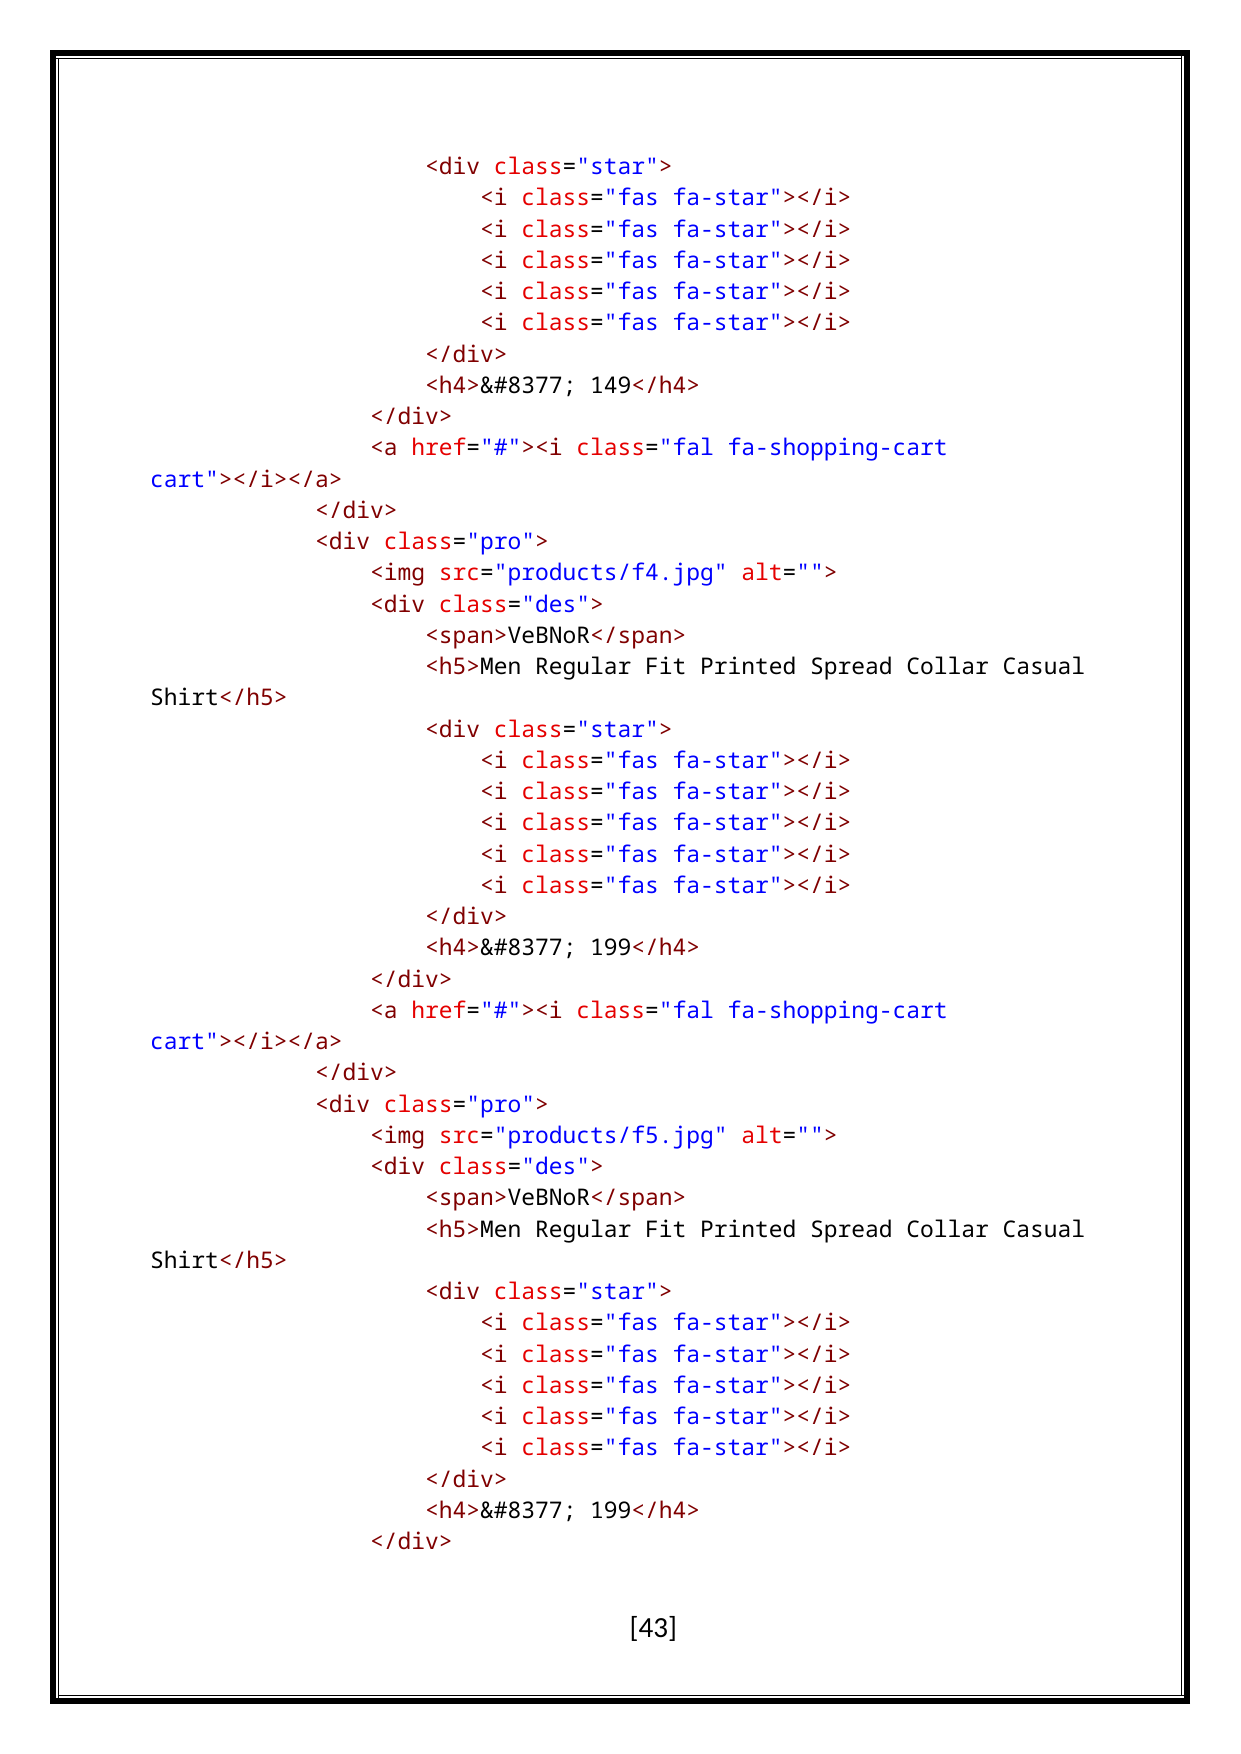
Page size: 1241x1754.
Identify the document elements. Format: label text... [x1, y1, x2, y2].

text <a href="#"><i class="fal fa-shopping-cart cart"></i></a> [150, 994, 1090, 1056]
text <i class="fas fa-star"></i> [150, 244, 1090, 275]
text <span>VeBNoR</span> [150, 1181, 1090, 1212]
text <div class="star"> [150, 150, 1090, 181]
text <i class="fas fa-star"></i> [150, 837, 1090, 869]
text <i class="fas fa-star"></i> [150, 181, 1090, 212]
text <i class="fas fa-star"></i> [150, 1369, 1090, 1400]
text <i class="fas fa-star"></i> [150, 1431, 1090, 1462]
text <h5>Men Regular Fit Printed Spread Collar Casual Shirt</h5> [150, 650, 1090, 712]
text <div class="pro"> [150, 1087, 1090, 1119]
text <a href="#"><i class="fal fa-shopping-cart cart"></i></a> [150, 431, 1090, 494]
text <img src="products/f4.jpg" alt=""> [150, 556, 1090, 587]
text </div> [150, 337, 1090, 369]
text <i class="fas fa-star"></i> [150, 1337, 1090, 1369]
text </div> [150, 1462, 1090, 1494]
text </div> [150, 1525, 1090, 1556]
text <h4>&#8377; 199</h4> [150, 1494, 1090, 1525]
text <div class="star"> [150, 712, 1090, 744]
text <div class="des"> [150, 587, 1090, 619]
text <i class="fas fa-star"></i> [150, 212, 1090, 244]
text <div class="star"> [150, 1275, 1090, 1306]
text <h4>&#8377; 199</h4> [150, 931, 1090, 962]
text </div> [150, 494, 1090, 525]
text <i class="fas fa-star"></i> [150, 275, 1090, 306]
text <i class="fas fa-star"></i> [150, 869, 1090, 900]
text <h4>&#8377; 149</h4> [150, 369, 1090, 400]
text </div> [150, 1056, 1090, 1087]
text </div> [150, 900, 1090, 931]
text <i class="fas fa-star"></i> [150, 1306, 1090, 1337]
text <i class="fas fa-star"></i> [150, 775, 1090, 806]
text <img src="products/f5.jpg" alt=""> [150, 1119, 1090, 1150]
text <i class="fas fa-star"></i> [150, 806, 1090, 837]
text </div> [150, 400, 1090, 431]
text <h5>Men Regular Fit Printed Spread Collar Casual Shirt</h5> [150, 1212, 1090, 1275]
text <i class="fas fa-star"></i> [150, 1400, 1090, 1431]
text <i class="fas fa-star"></i> [150, 744, 1090, 775]
text <i class="fas fa-star"></i> [150, 306, 1090, 337]
text <div class="des"> [150, 1150, 1090, 1181]
text <span>VeBNoR</span> [150, 619, 1090, 650]
text </div> [150, 962, 1090, 994]
text <div class="pro"> [150, 525, 1090, 556]
